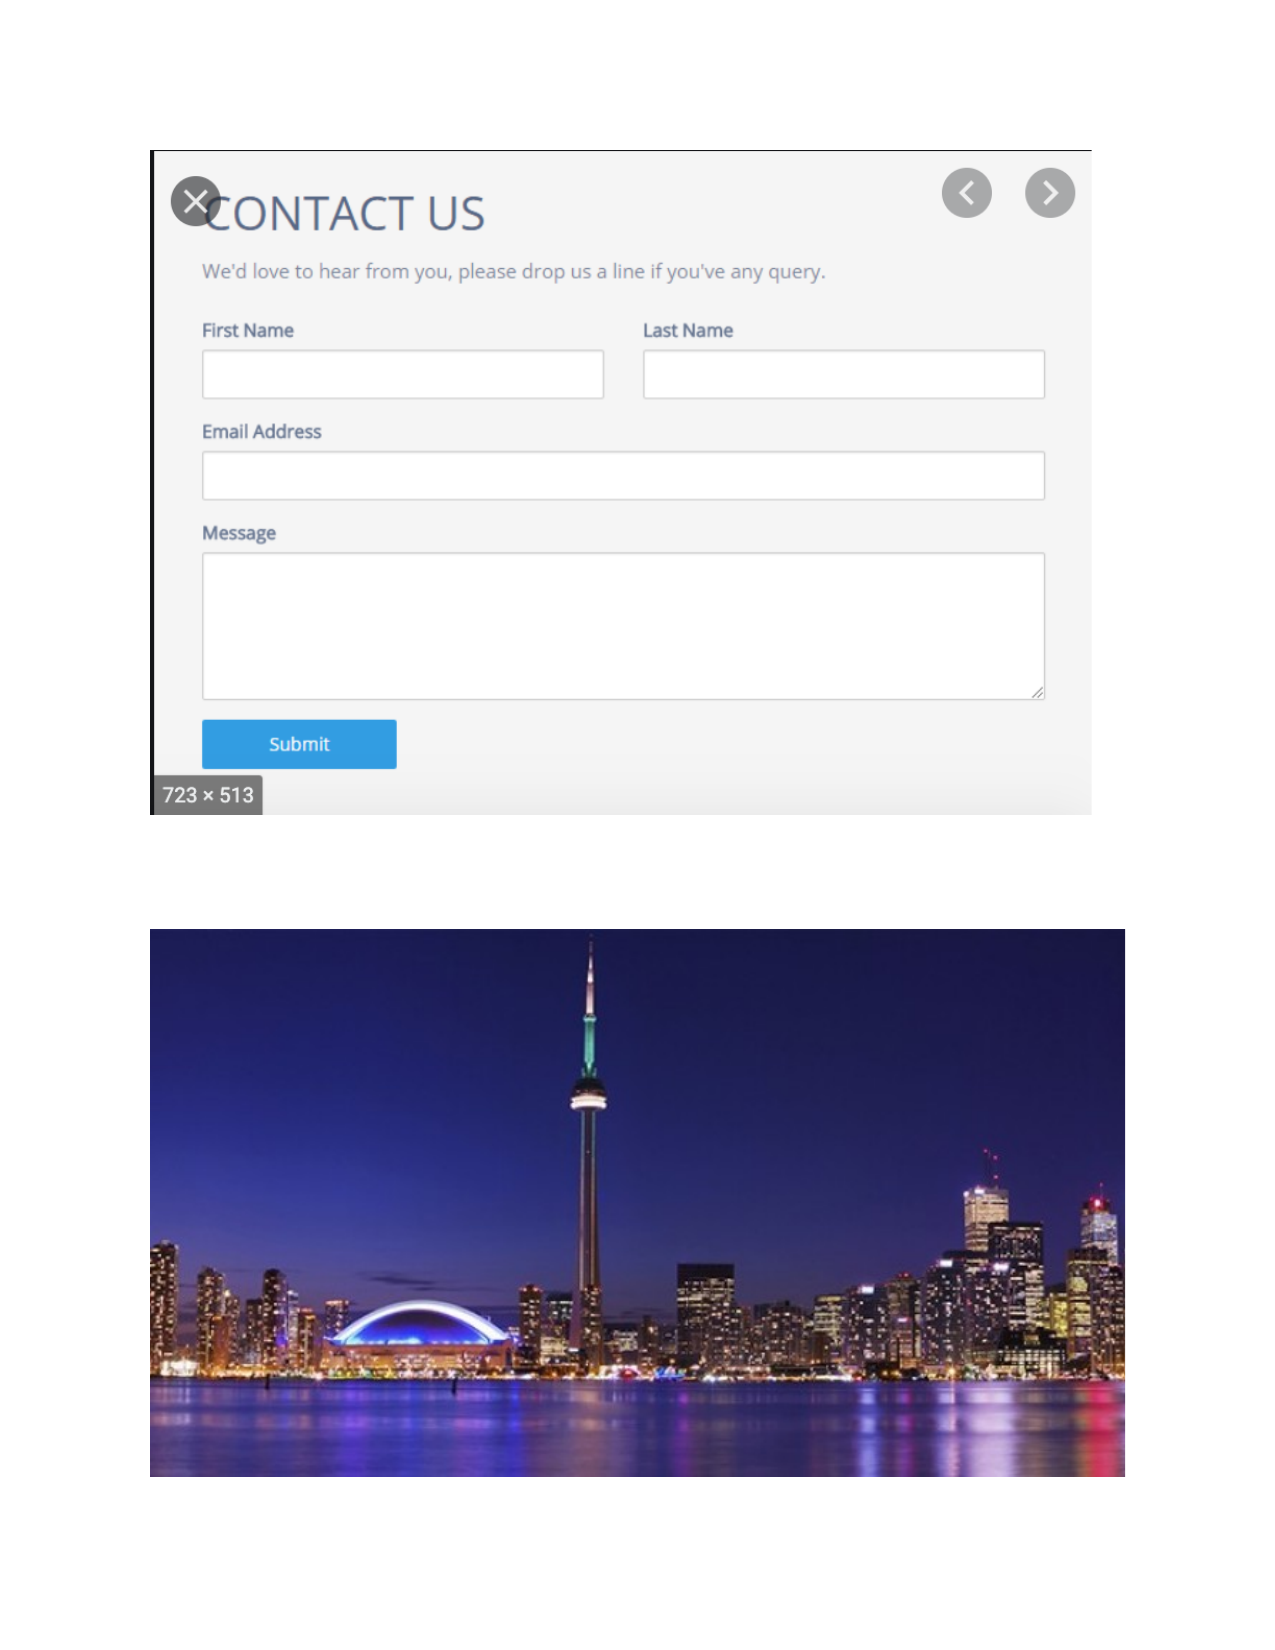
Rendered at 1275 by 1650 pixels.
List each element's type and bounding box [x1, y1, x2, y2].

picture [150, 929, 1125, 1477]
picture [150, 150, 1092, 815]
